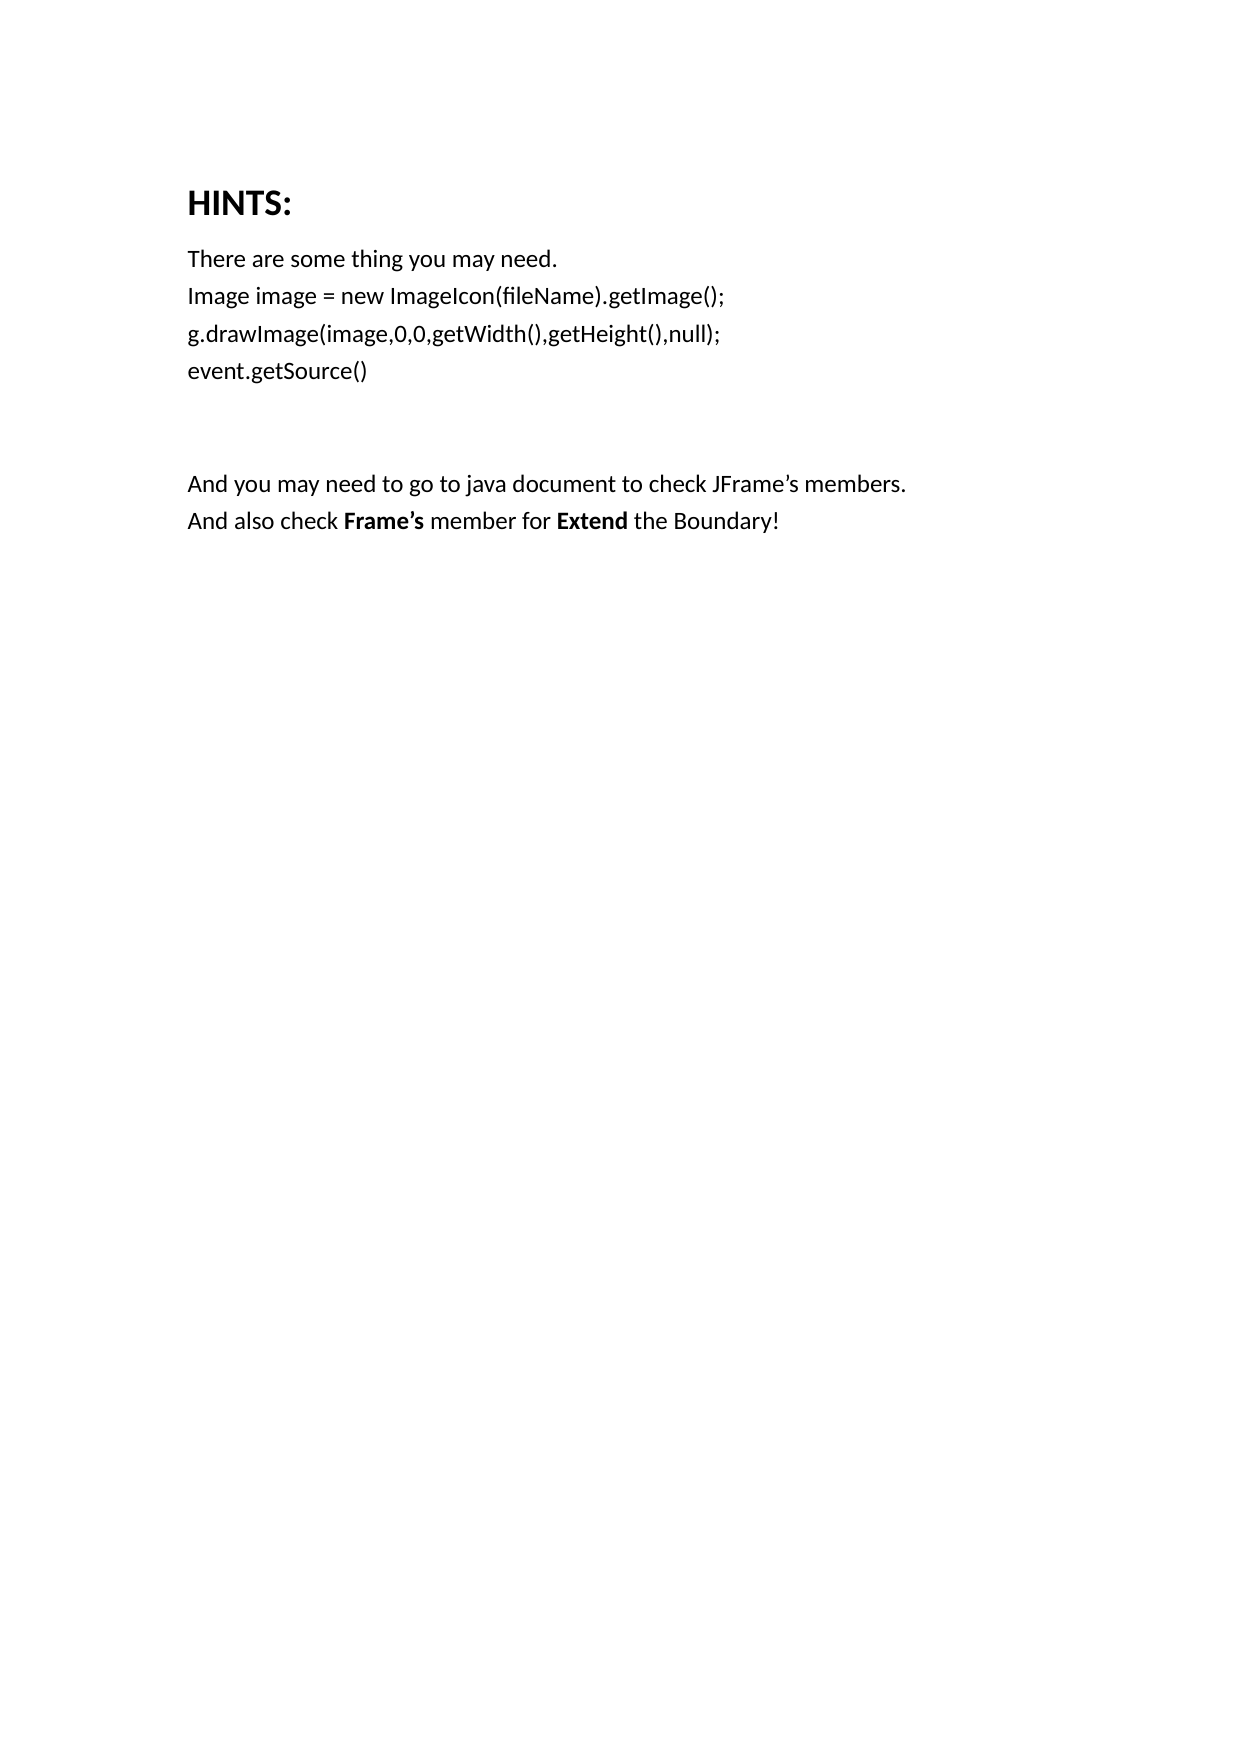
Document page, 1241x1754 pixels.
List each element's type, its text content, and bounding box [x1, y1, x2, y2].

text Image image = new ImageIcon(fileName).getImage(); [187, 277, 1053, 314]
text And also check Frame’s member for Extend the Boundary! [187, 502, 1053, 539]
text And you may need to go to java document to check JFrame’s members. [187, 464, 1053, 502]
text event.getSource() [187, 352, 1053, 389]
text g.drawImage(image,0,0,getWidth(),getHeight(),null); [187, 314, 1053, 352]
text There are some thing you may need. [187, 239, 1053, 277]
text HINTS: [187, 164, 1053, 239]
